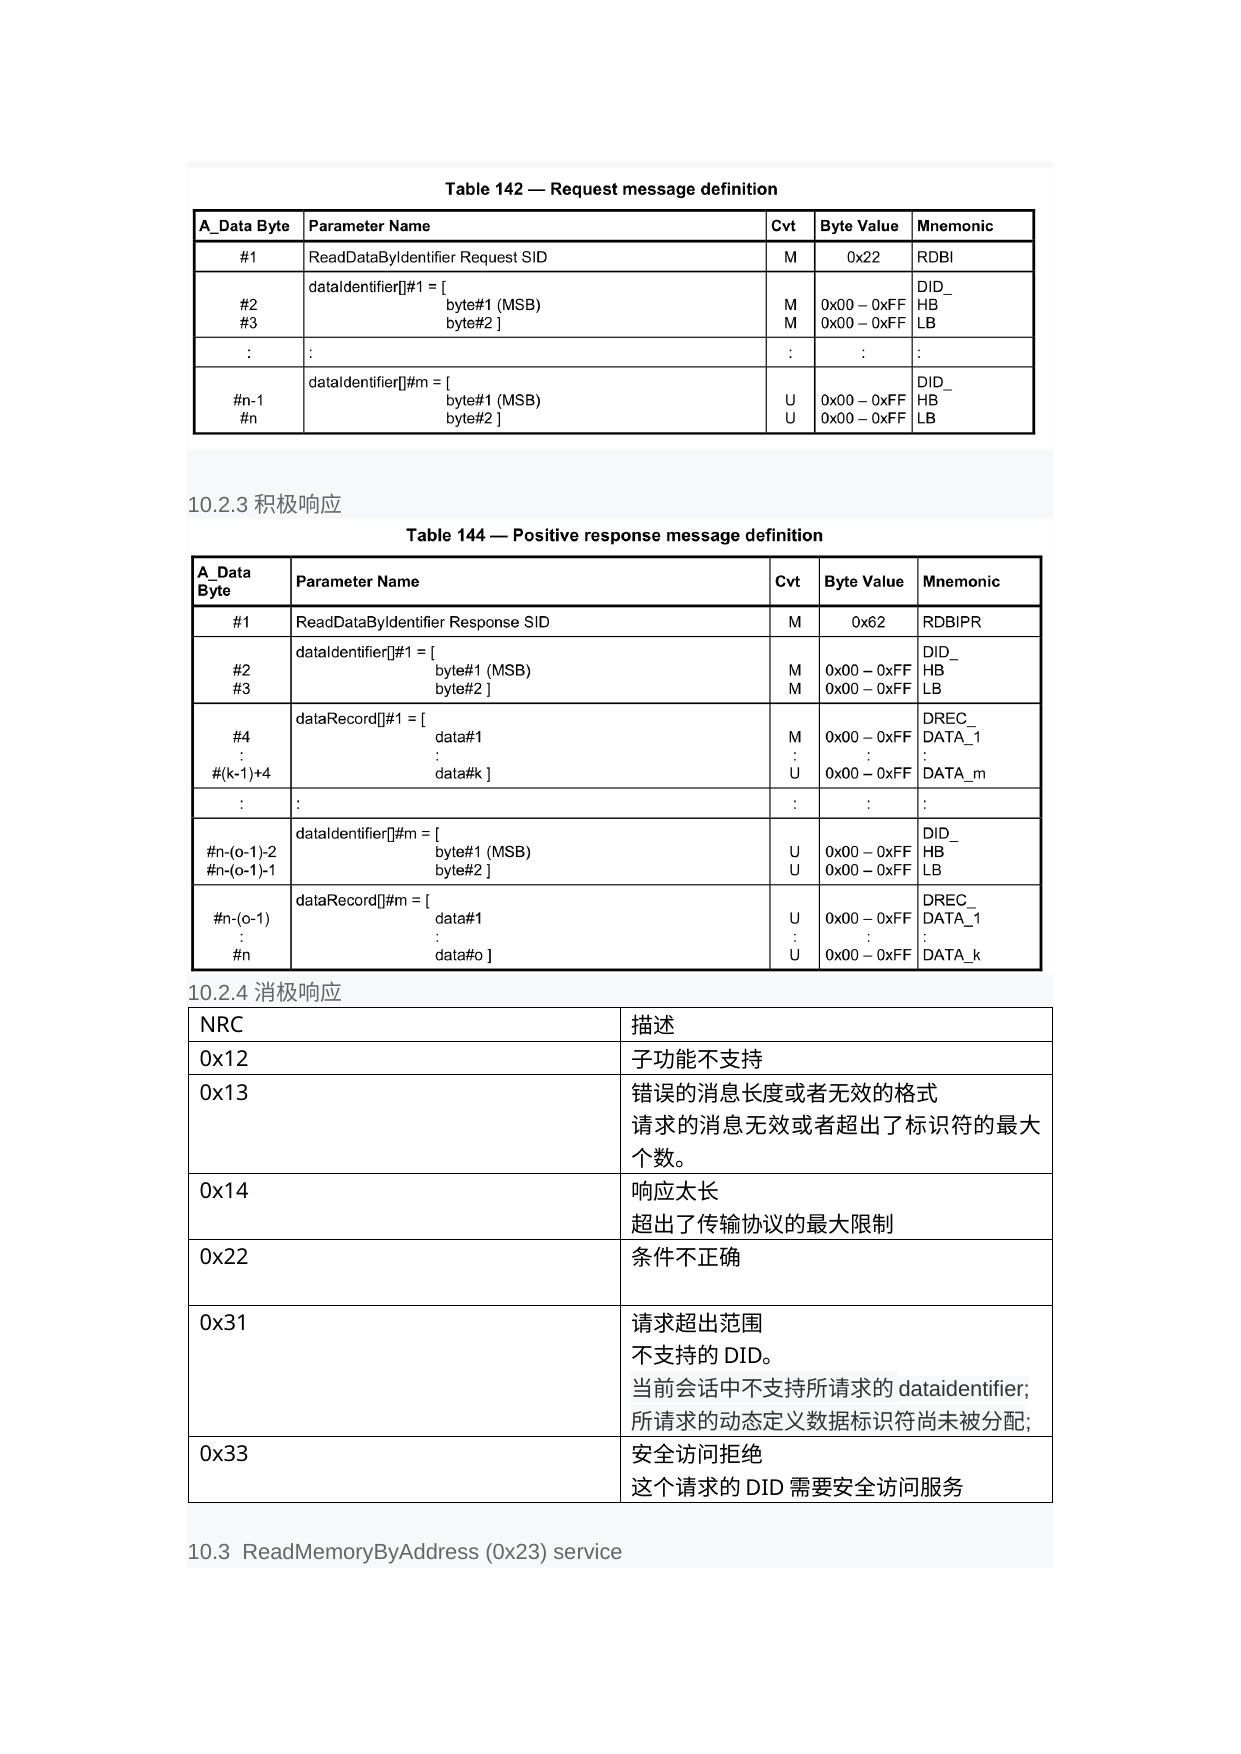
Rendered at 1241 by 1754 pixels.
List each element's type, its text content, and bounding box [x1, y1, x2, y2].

table_cell 条件不正确 [621, 1240, 1052, 1305]
table_cell 0x22 [189, 1240, 620, 1305]
table_header NRC [189, 1008, 620, 1041]
table_header 描述 [621, 1008, 1052, 1041]
picture [187, 519, 1053, 975]
table_cell 0x33 [189, 1437, 620, 1502]
table_cell 0x14 [189, 1174, 620, 1239]
table_cell 请求超出范围 不支持的DID。 当前会话中不支持所请求的dataidentifier; 所请求的动态定义数据标识符尚未被分配; [621, 1306, 1052, 1436]
table_cell 安全访问拒绝 这个请求的DID需要安全访问服务 [621, 1437, 1052, 1502]
table_cell 0x13 [189, 1075, 620, 1173]
table_cell 0x12 [189, 1042, 620, 1074]
table_cell 错误的消息长度或者无效的格式 请求的消息无效或者超出了标识符的最大个数。 [621, 1075, 1052, 1173]
picture [187, 168, 1053, 449]
text 10.3 ReadMemoryByAddress (0x23) service [187, 1535, 1053, 1568]
table_cell 0x31 [189, 1306, 620, 1436]
text 10.2.3 积极响应 [187, 487, 1053, 519]
table_cell 响应太长 超出了传输协议的最大限制 [621, 1174, 1052, 1239]
table_cell 子功能不支持 [621, 1042, 1052, 1074]
text 10.2.4 消极响应 [187, 975, 1053, 1007]
